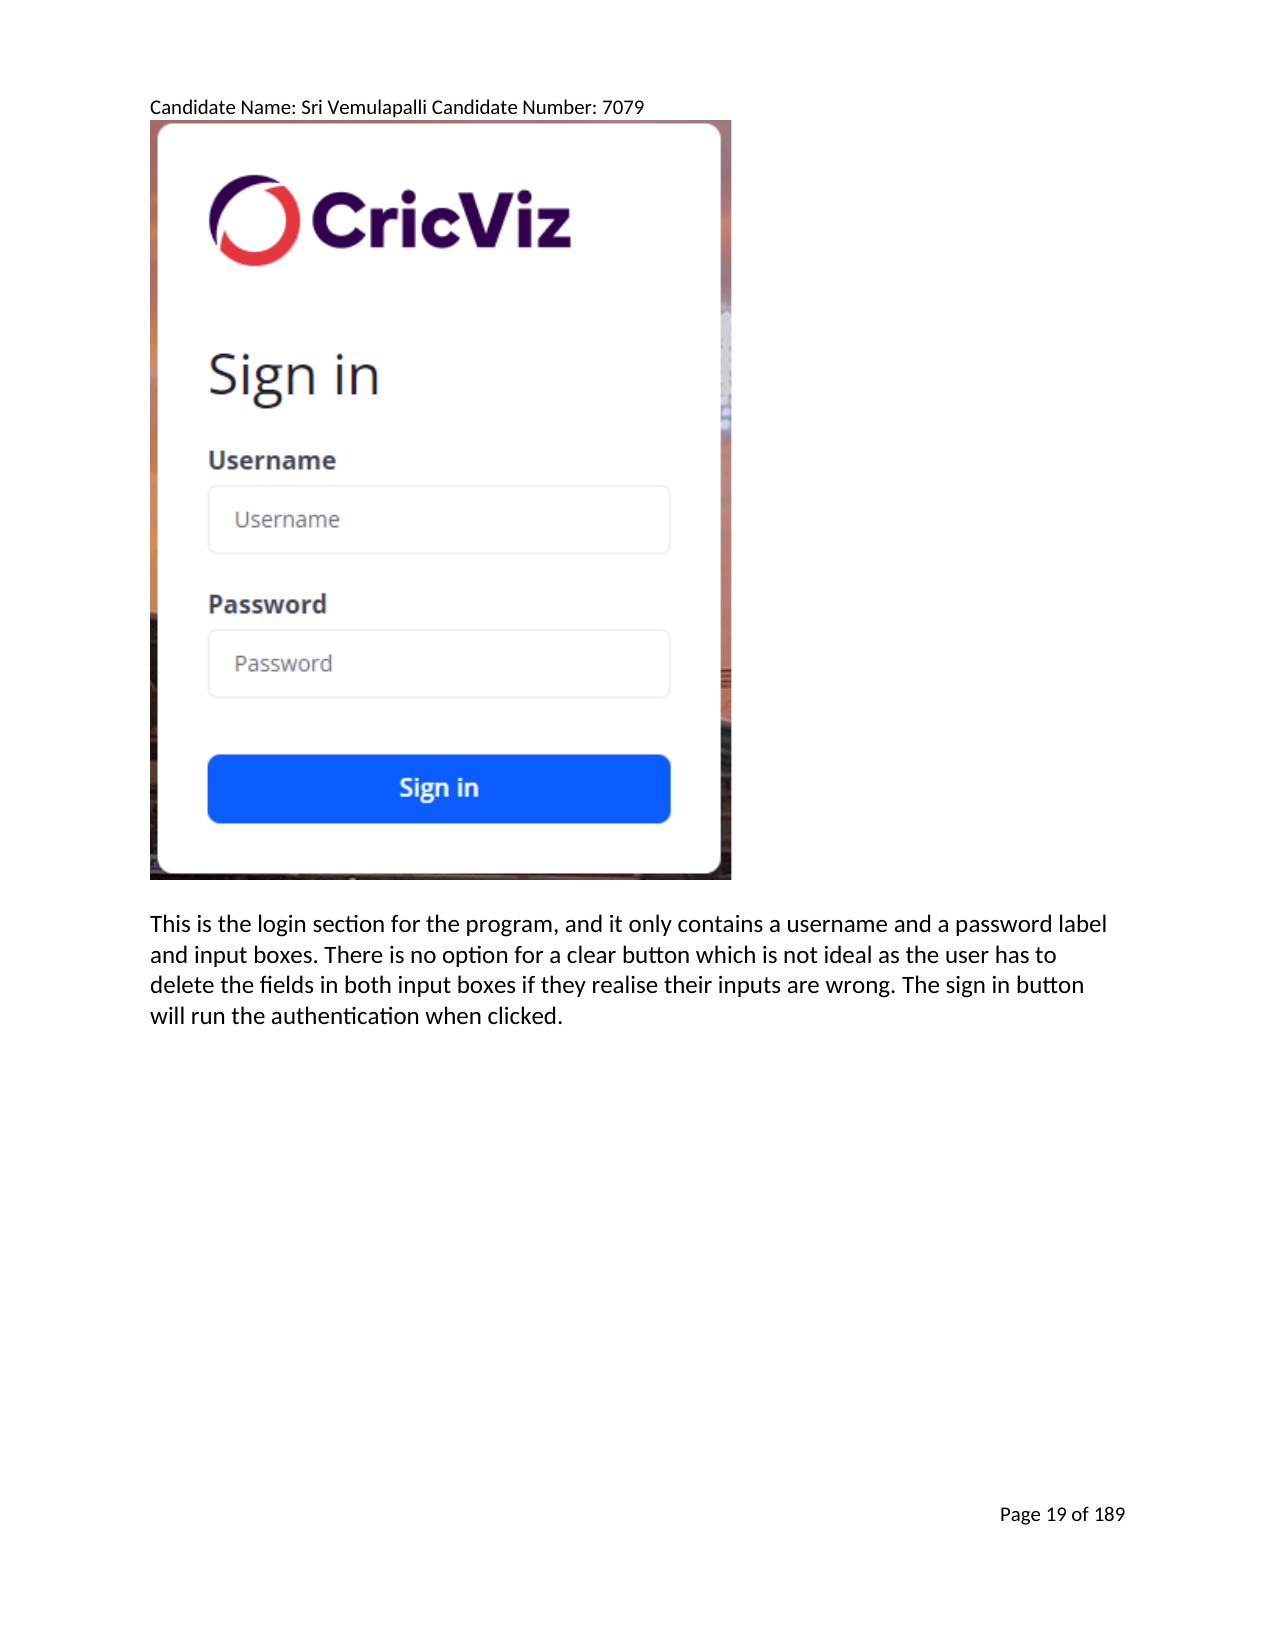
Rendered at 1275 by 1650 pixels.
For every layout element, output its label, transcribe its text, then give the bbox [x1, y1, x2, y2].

picture [150, 120, 732, 880]
text This is the login section for the program, and it only contains a username and a password label and input boxes. There is no option for a clear button which is not ideal as the user has to delete the fields in both input boxes if they realise their inputs are wrong. The sign in button will run the authentication when clicked. [150, 879, 1125, 1030]
